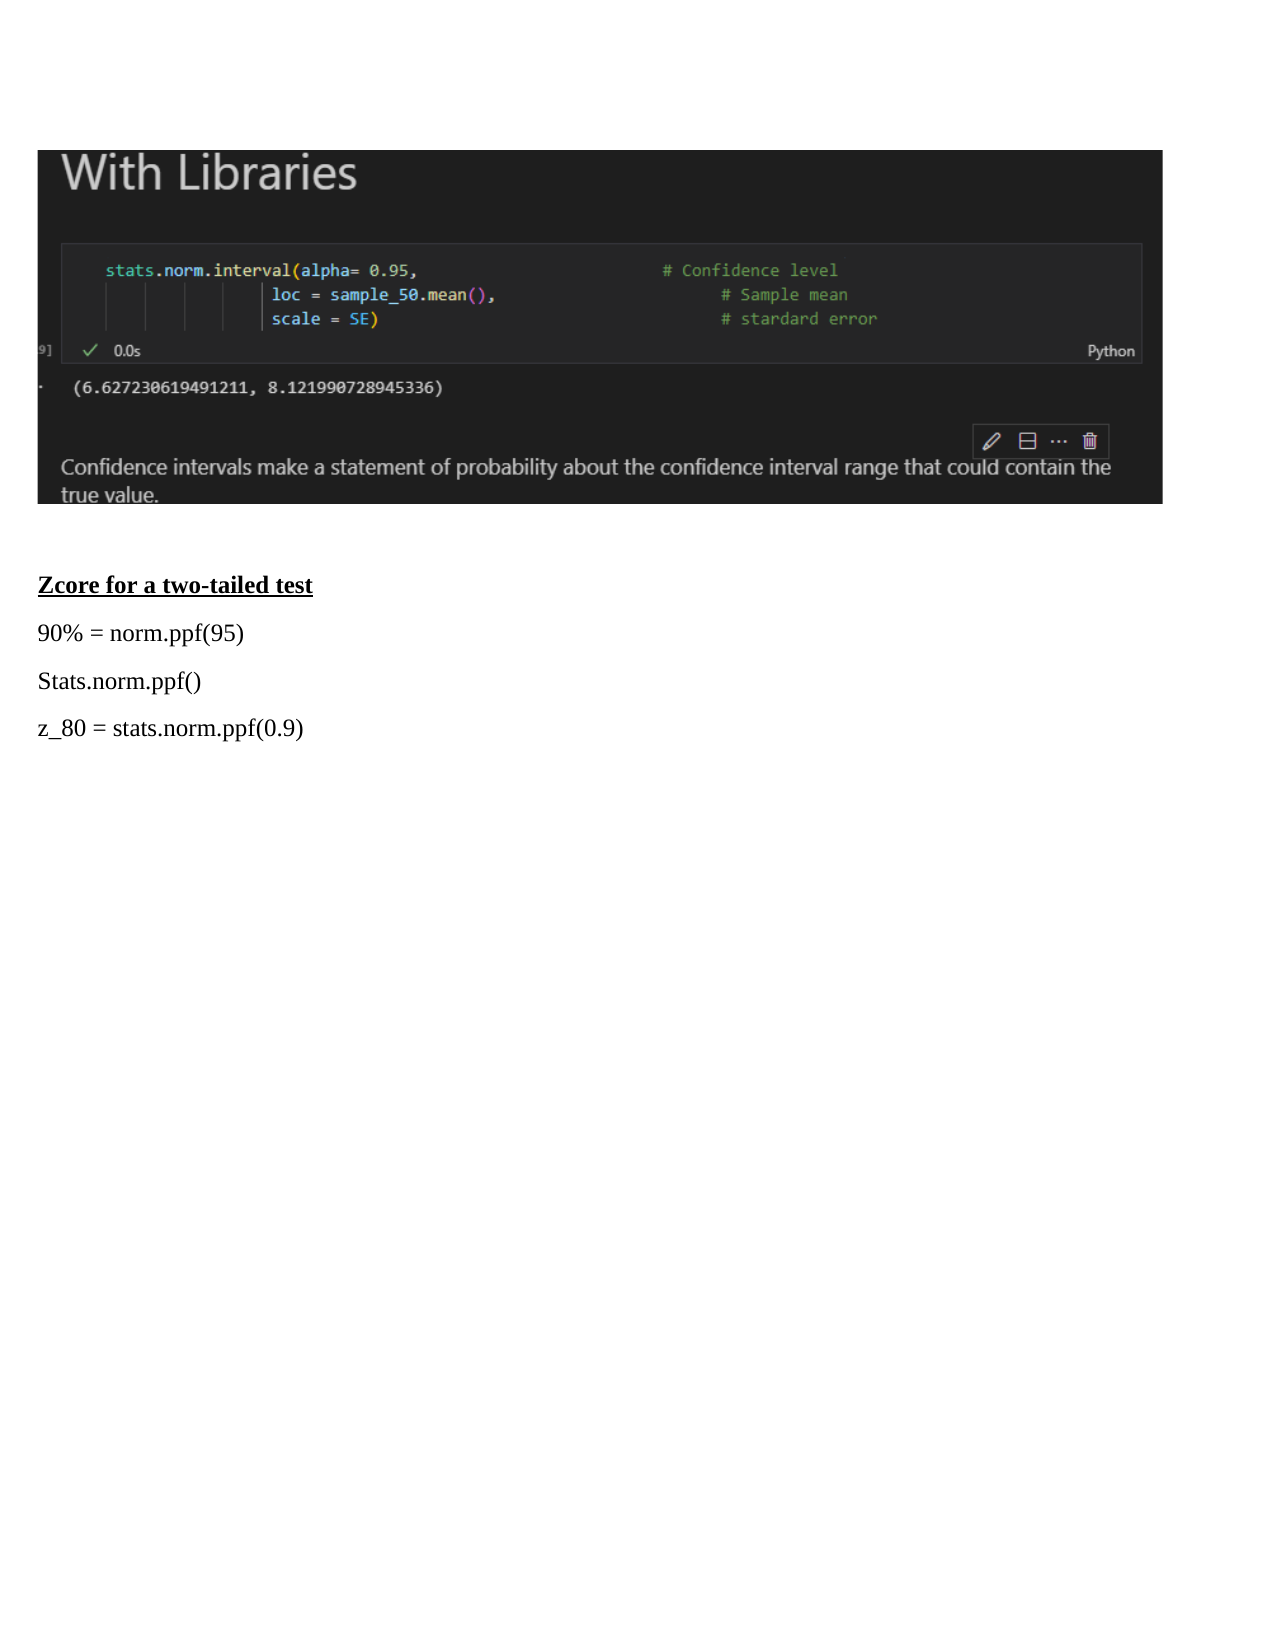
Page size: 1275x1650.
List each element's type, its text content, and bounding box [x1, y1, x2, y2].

text 90% = norm.ppf(95) [37, 618, 1191, 647]
text z_80 = stats.norm.ppf(0.9) [37, 713, 1191, 742]
text Stats.norm.ppf() [37, 666, 1191, 694]
picture [37, 150, 1163, 504]
text Zcore for a two-tailed test [37, 570, 1191, 599]
